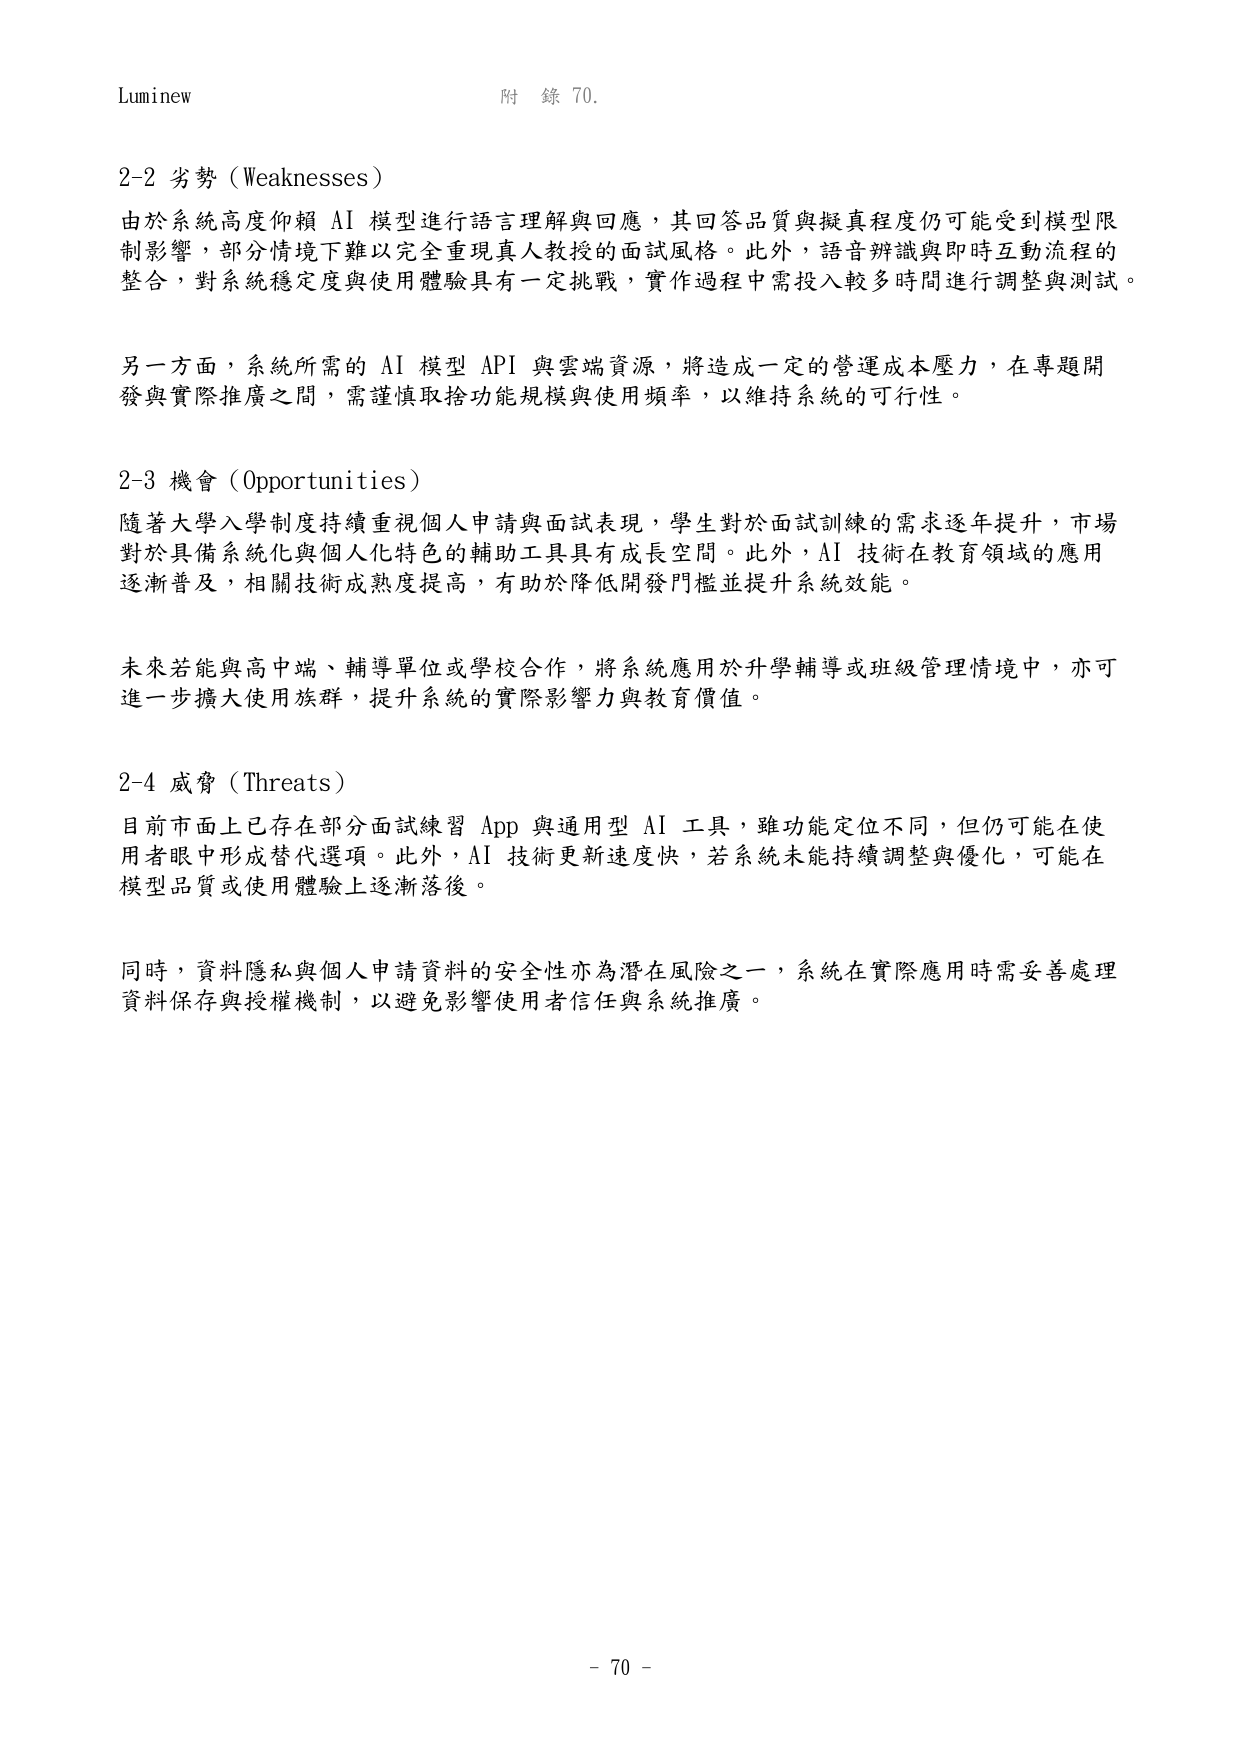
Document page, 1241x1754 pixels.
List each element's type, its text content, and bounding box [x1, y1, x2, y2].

subtitle 2-4 威脅（Threats） [118, 766, 1122, 796]
text 目前市面上已存在部分面試練習 App 與通用型 AI 工具，雖功能定位不同，但仍可能在使用者眼中形成替代選項。此外，AI 技術更新速度快，若系統未能持續調整與優化，可能在模型品質或使用體驗上逐漸落後。 [118, 808, 1122, 898]
text 由於系統高度仰賴 AI 模型進行語言理解與回應，其回答品質與擬真程度仍可能受到模型限制影響，部分情境下難以完全重現真人教授的面試風格。此外，語音辨識與即時互動流程的整合，對系統穩定度與使用體驗具有一定挑戰，實作過程中需投入較多時間進行調整與測試。 [118, 203, 1122, 293]
subtitle 2-3 機會（Opportunities） [118, 463, 1122, 493]
text 同時，資料隱私與個人申請資料的安全性亦為潛在風險之一，系統在實際應用時需妥善處理資料保存與授權機制，以避免影響使用者信任與系統推廣。 [118, 953, 1122, 1013]
subtitle 2-2 劣勢（Weaknesses） [118, 161, 1122, 191]
text 隨著大學入學制度持續重視個人申請與面試表現，學生對於面試訓練的需求逐年提升，市場對於具備系統化與個人化特色的輔助工具具有成長空間。此外，AI 技術在教育領域的應用逐漸普及，相關技術成熟度提高，有助於降低開發門檻並提升系統效能。 [118, 506, 1122, 596]
text 另一方面，系統所需的 AI 模型 API 與雲端資源，將造成一定的營運成本壓力，在專題開發與實際推廣之間，需謹慎取捨功能規模與使用頻率，以維持系統的可行性。 [118, 348, 1122, 408]
text 未來若能與高中端、輔導單位或學校合作，將系統應用於升學輔導或班級管理情境中，亦可進一步擴大使用族群，提升系統的實際影響力與教育價值。 [118, 651, 1122, 711]
